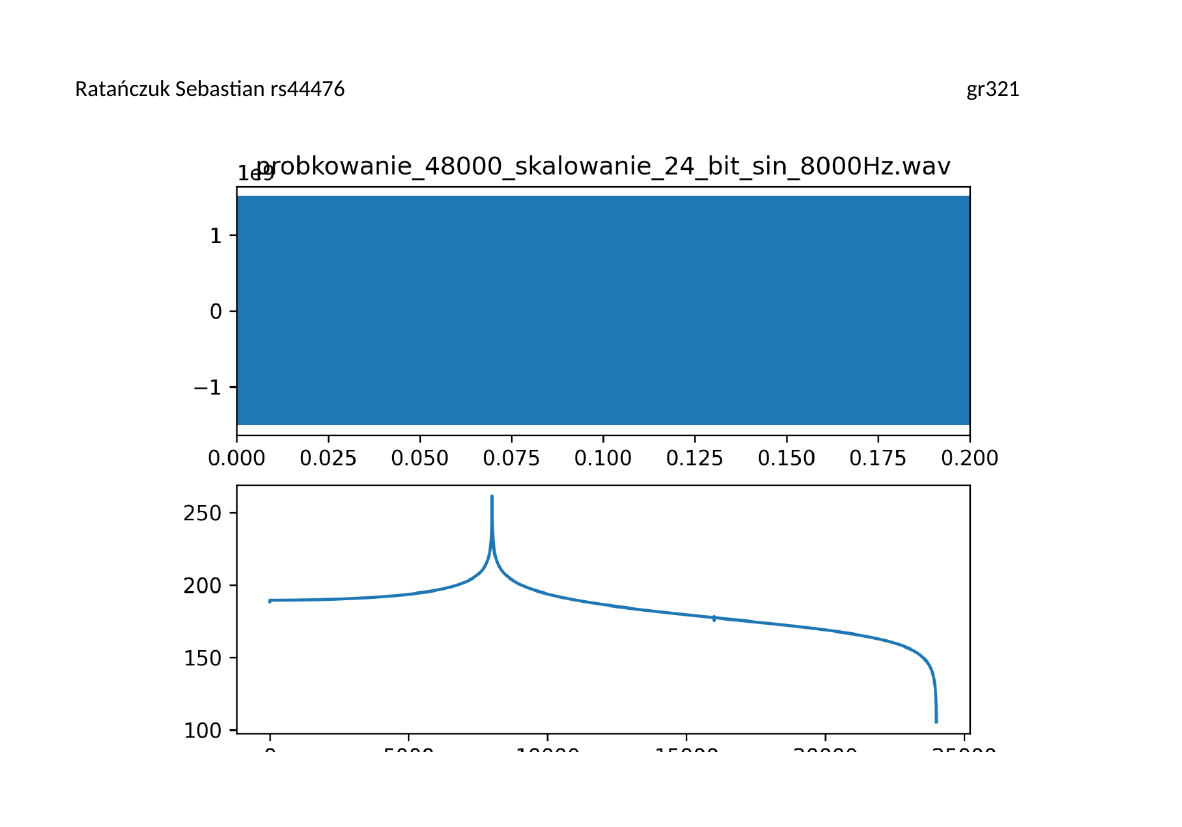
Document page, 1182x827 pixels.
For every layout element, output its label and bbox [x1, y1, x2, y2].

picture [118, 101, 1063, 752]
